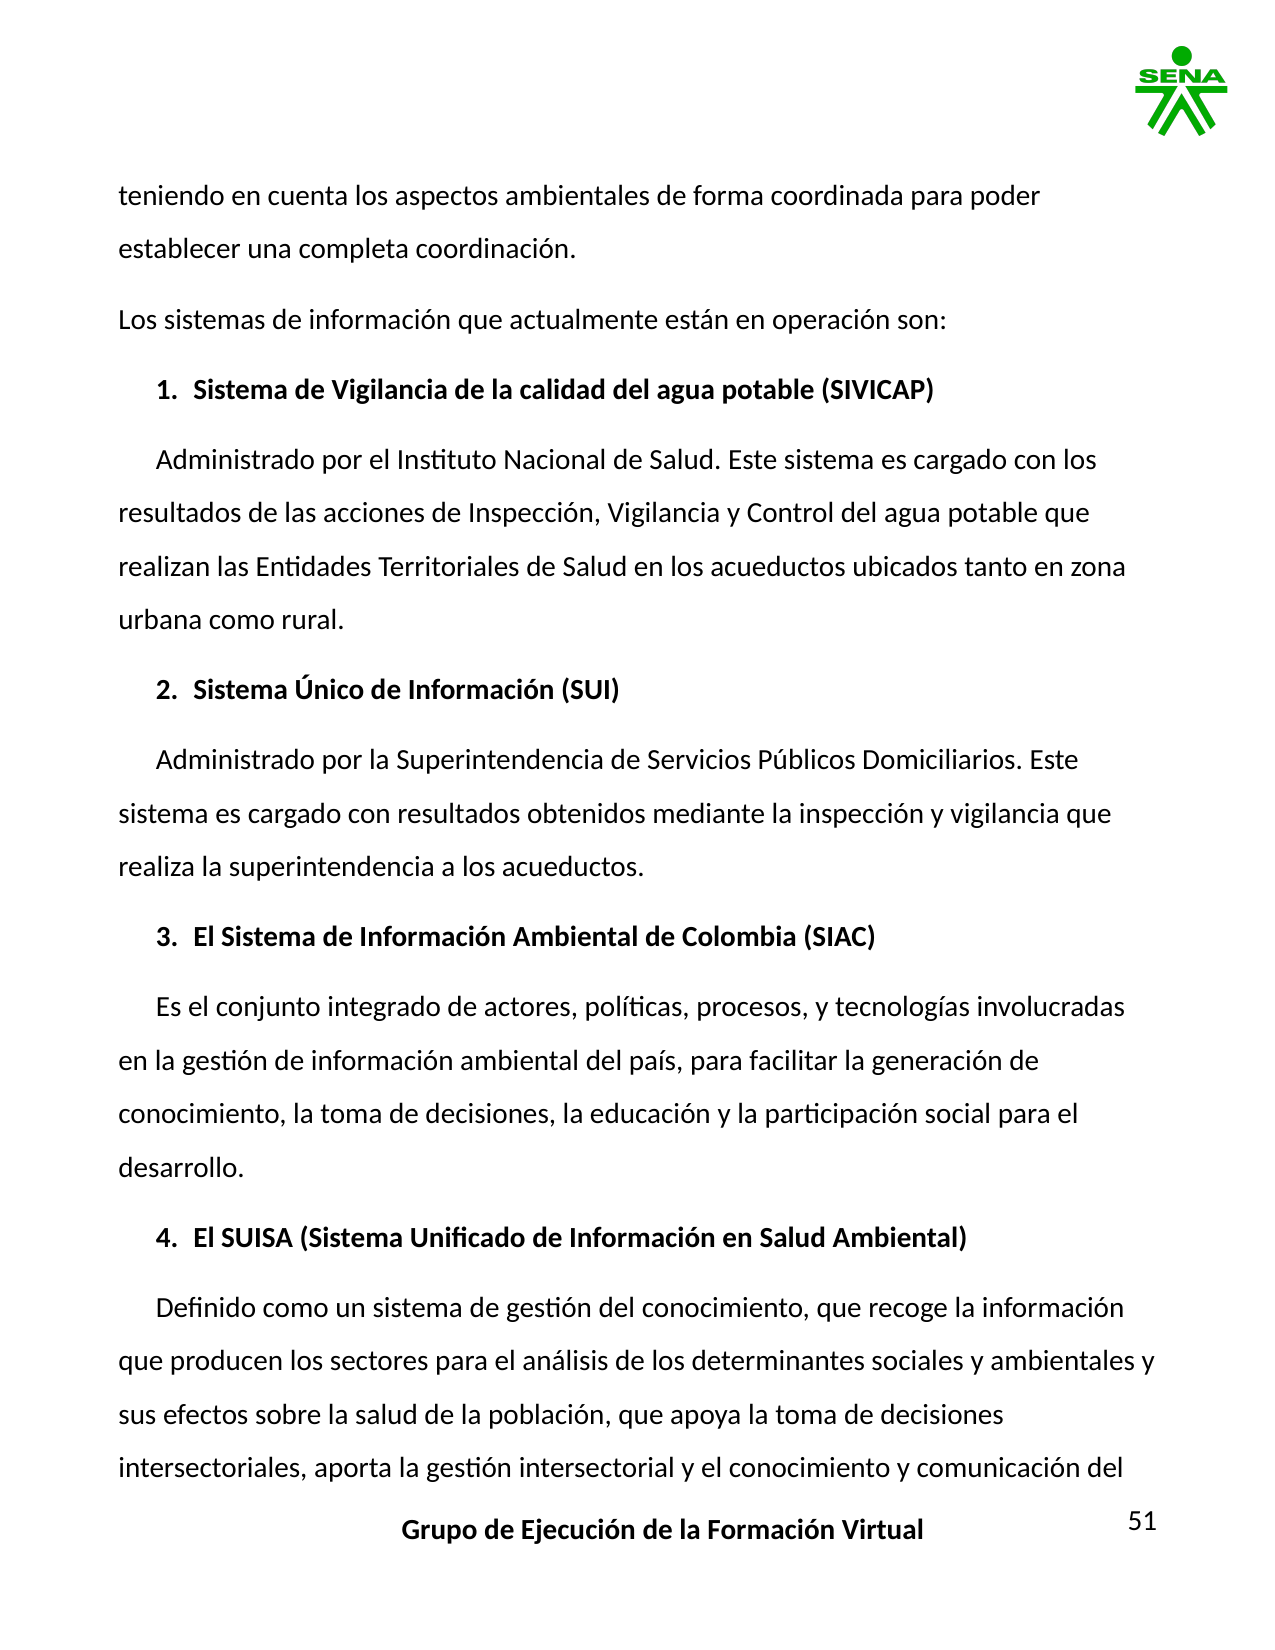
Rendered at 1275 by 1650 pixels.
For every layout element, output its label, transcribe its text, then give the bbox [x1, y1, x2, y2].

text Administrado por la Superintendencia de Servicios Públicos Domiciliarios. Este sistema es cargado con resultados obtenidos mediante la inspección y vigilancia que realiza la superintendencia a los acueductos. [118, 741, 1157, 884]
text Es el conjunto integrado de actores, políticas, procesos, y tecnologías involucradas en la gestión de información ambiental del país, para facilitar la generación de conocimiento, la toma de decisiones, la educación y la participación social para el desarrollo. [118, 988, 1157, 1184]
list Sistema de Vigilancia de la calidad del agua potable (SIVICAP) [156, 371, 1157, 406]
list El SUISA (Sistema Unificado de Información en Salud Ambiental) [156, 1219, 1157, 1254]
list Sistema Único de Información (SUI) [156, 671, 1157, 707]
picture [1135, 46, 1228, 136]
text Los sistemas de información que actualmente están en operación son: [118, 301, 1157, 336]
text Administrado por el Instituto Nacional de Salud. Este sistema es cargado con los resultados de las acciones de Inspección, Vigilancia y Control del agua potable que realizan las Entidades Territoriales de Salud en los acueductos ubicados tanto en zona urbana como rural. [118, 441, 1157, 637]
list El Sistema de Información Ambiental de Colombia (SIAC) [156, 918, 1157, 954]
